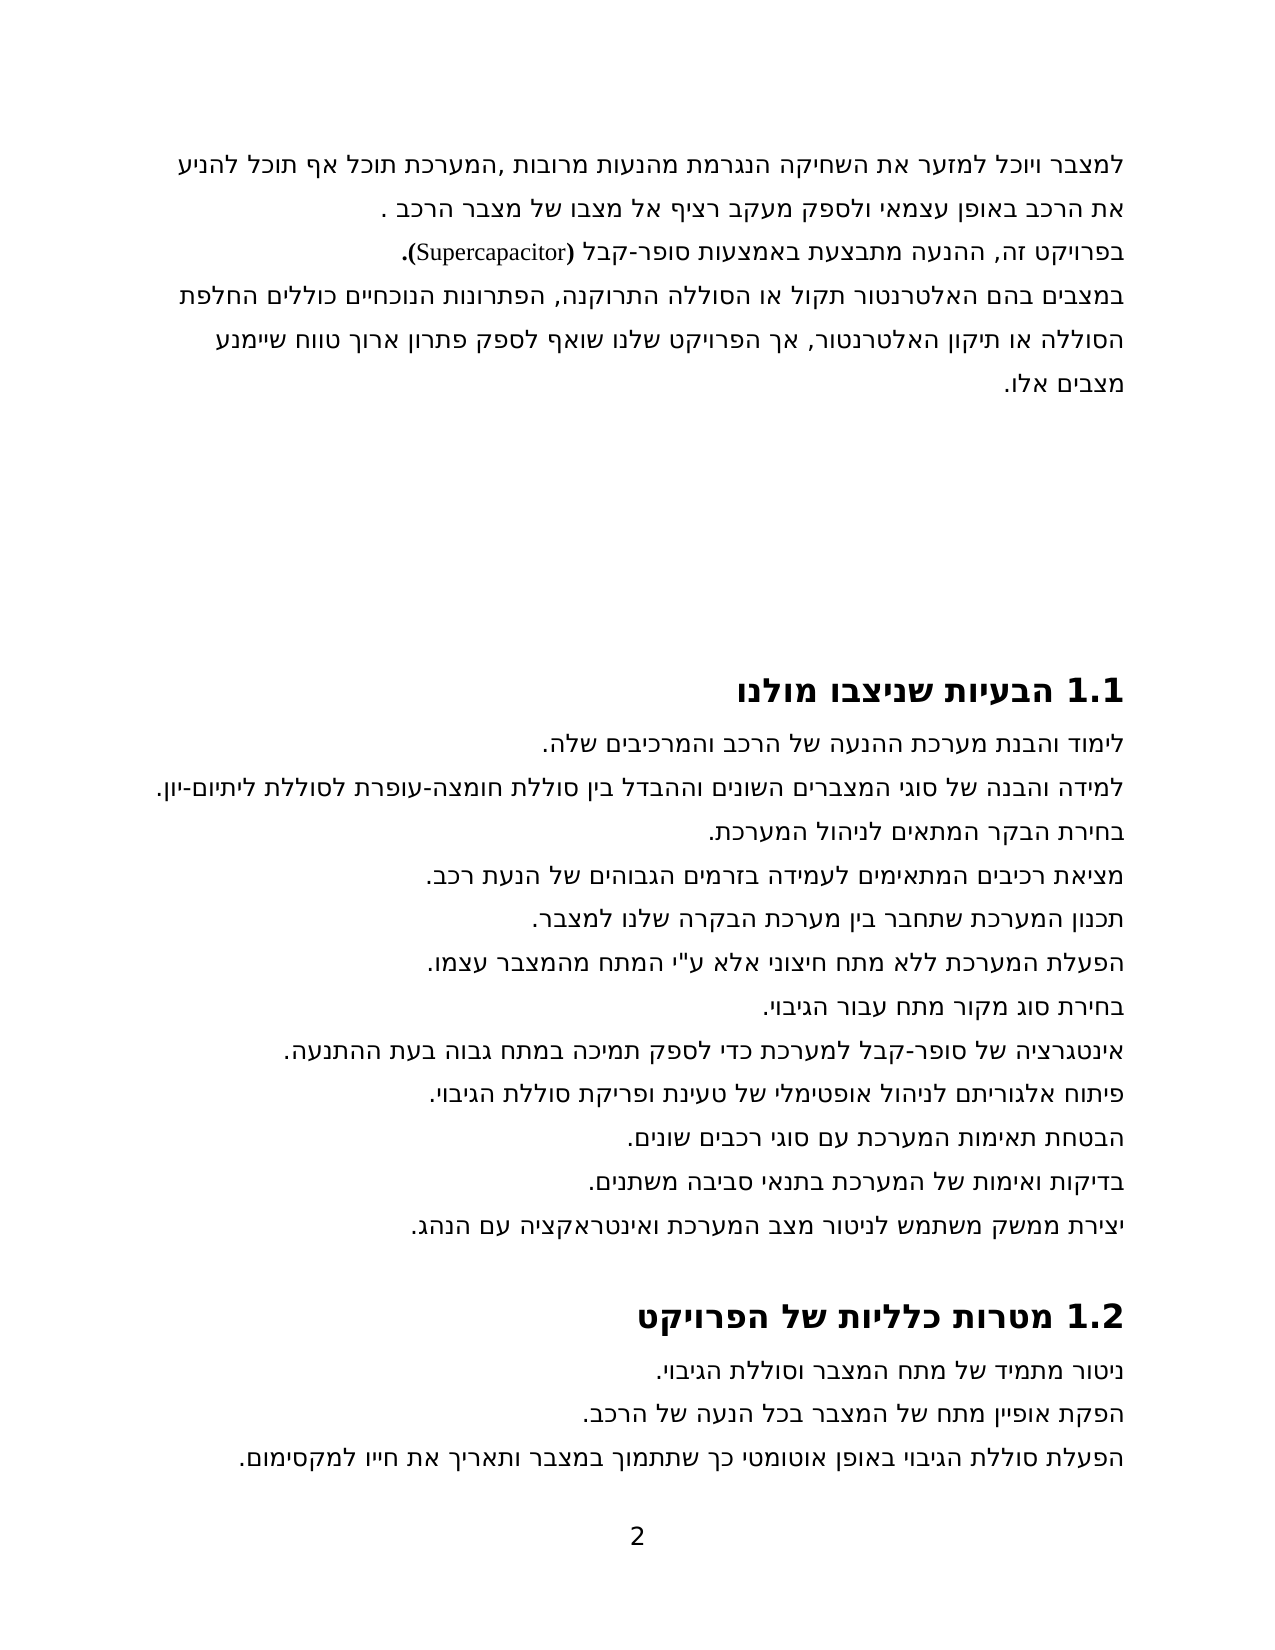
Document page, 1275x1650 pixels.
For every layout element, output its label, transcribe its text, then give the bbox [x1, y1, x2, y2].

list הפעלת סוללת הגיבוי באופן אוטומטי כך שתתמוך במצבר ותאריך את חייו למקסימום. [150, 1443, 1125, 1473]
list הבטחת תאימות המערכת עם סוגי רכבים שונים. [150, 1123, 1125, 1152]
subtitle 1.2 מטרות כלליות של הפרויקט [150, 1298, 1125, 1337]
list הפקת אופיין מתח של המצבר בכל הנעה של הרכב. [150, 1400, 1125, 1429]
list פיתוח אלגוריתם לניהול אופטימלי של טעינת ופריקת סוללת הגיבוי. [150, 1079, 1125, 1109]
list ניטור מתמיד של מתח המצבר וסוללת הגיבוי. [150, 1356, 1125, 1385]
text במצבים בהם האלטרנטור תקול או הסוללה התרוקנה, הפתרונות הנוכחיים כוללים החלפת הסוללה או תיקון האלטרנטור, אך הפרויקט שלנו שואף לספק פתרון ארוך טווח שיימנע מצבים אלו. [150, 281, 1125, 398]
list תכנון המערכת שתחבר בין מערכת הבקרה שלנו למצבר. [150, 904, 1125, 934]
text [150, 150, 1125, 223]
list בחירת הבקר המתאים לניהול המערכת. [150, 817, 1125, 846]
list בדיקות ואימות של המערכת בתנאי סביבה משתנים. [150, 1167, 1125, 1196]
list יצירת ממשק משתמש לניטור מצב המערכת ואינטראקציה עם הנהג. [150, 1211, 1125, 1240]
subtitle 1.1 הבעיות שניצבו מולנו [150, 671, 1125, 710]
list הפעלת המערכת ללא מתח חיצוני אלא ע"י המתח מהמצבר עצמו. [150, 948, 1125, 977]
list למידה והבנה של סוגי המצברים השונים וההבדל בין סוללת חומצה-עופרת לסוללת ליתיום-יון. [150, 773, 1125, 802]
list מציאת רכיבים המתאימים לעמידה בזרמים הגבוהים של הנעת רכב. [150, 861, 1125, 890]
text בפרויקט זה, ההנעה מתבצעת באמצעות סופר-קבל (Supercapacitor). [150, 237, 1125, 267]
list בחירת סוג מקור מתח עבור הגיבוי. [150, 992, 1125, 1021]
list אינטגרציה של סופר-קבל למערכת כדי לספק תמיכה במתח גבוה בעת ההתנעה. [150, 1036, 1125, 1065]
list לימוד והבנת מערכת ההנעה של הרכב והמרכיבים שלה. [150, 729, 1125, 759]
